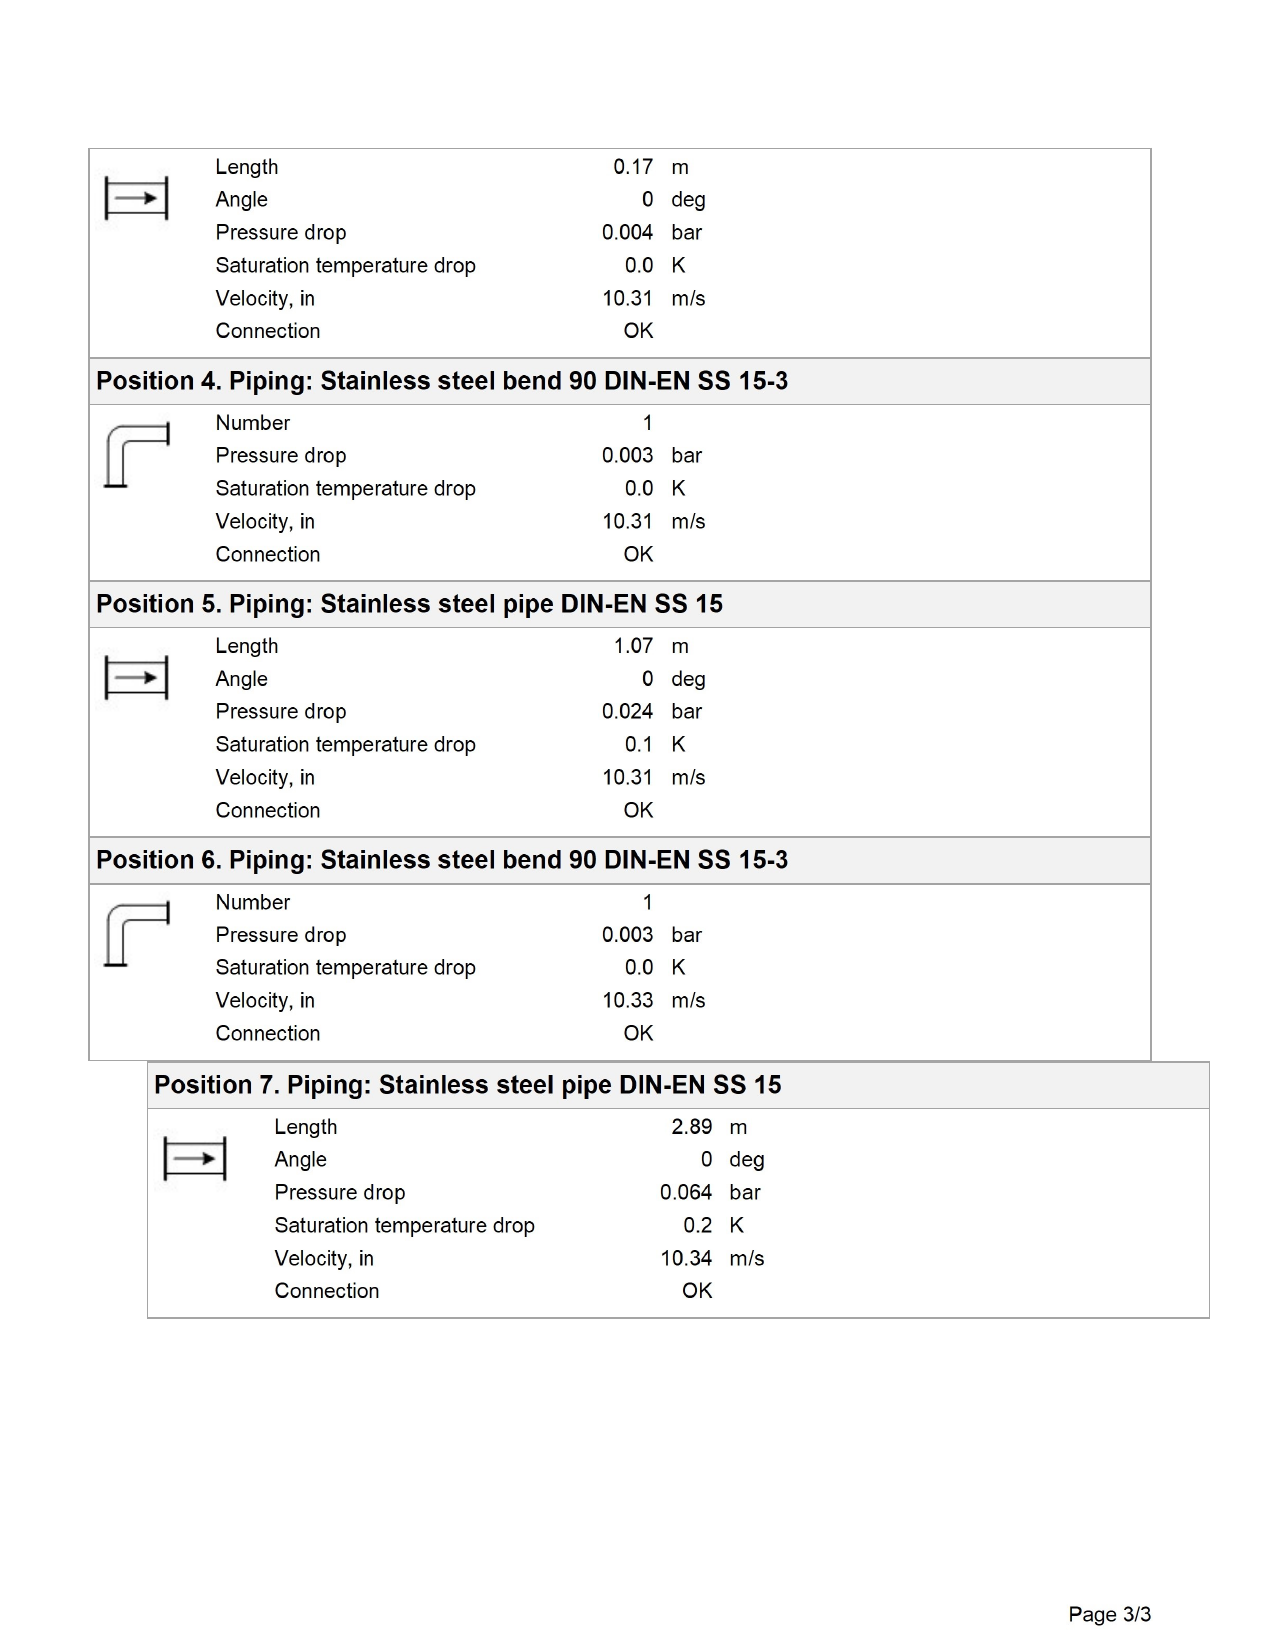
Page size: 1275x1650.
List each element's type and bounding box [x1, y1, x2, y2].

picture [94, 156, 178, 239]
picture [668, 438, 709, 538]
picture [212, 629, 586, 827]
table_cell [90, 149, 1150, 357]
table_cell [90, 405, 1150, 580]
picture [212, 406, 586, 571]
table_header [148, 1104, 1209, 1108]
picture [598, 150, 656, 347]
picture [212, 150, 586, 347]
picture [598, 406, 656, 571]
picture [94, 412, 178, 496]
picture [90, 838, 1150, 879]
picture [94, 891, 178, 975]
picture [598, 629, 656, 827]
picture [668, 629, 709, 794]
picture [212, 885, 586, 1050]
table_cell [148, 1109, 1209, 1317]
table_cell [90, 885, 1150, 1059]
picture [598, 885, 656, 1050]
picture [94, 635, 178, 719]
picture [90, 582, 1150, 623]
picture [656, 1110, 715, 1307]
picture [668, 918, 709, 1017]
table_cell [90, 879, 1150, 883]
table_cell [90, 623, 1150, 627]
picture [148, 1063, 1209, 1104]
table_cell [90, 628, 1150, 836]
picture [90, 359, 1150, 400]
picture [153, 1116, 236, 1200]
picture [726, 1110, 768, 1275]
picture [940, 1579, 1154, 1650]
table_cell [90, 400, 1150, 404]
picture [271, 1110, 645, 1307]
picture [668, 150, 709, 315]
